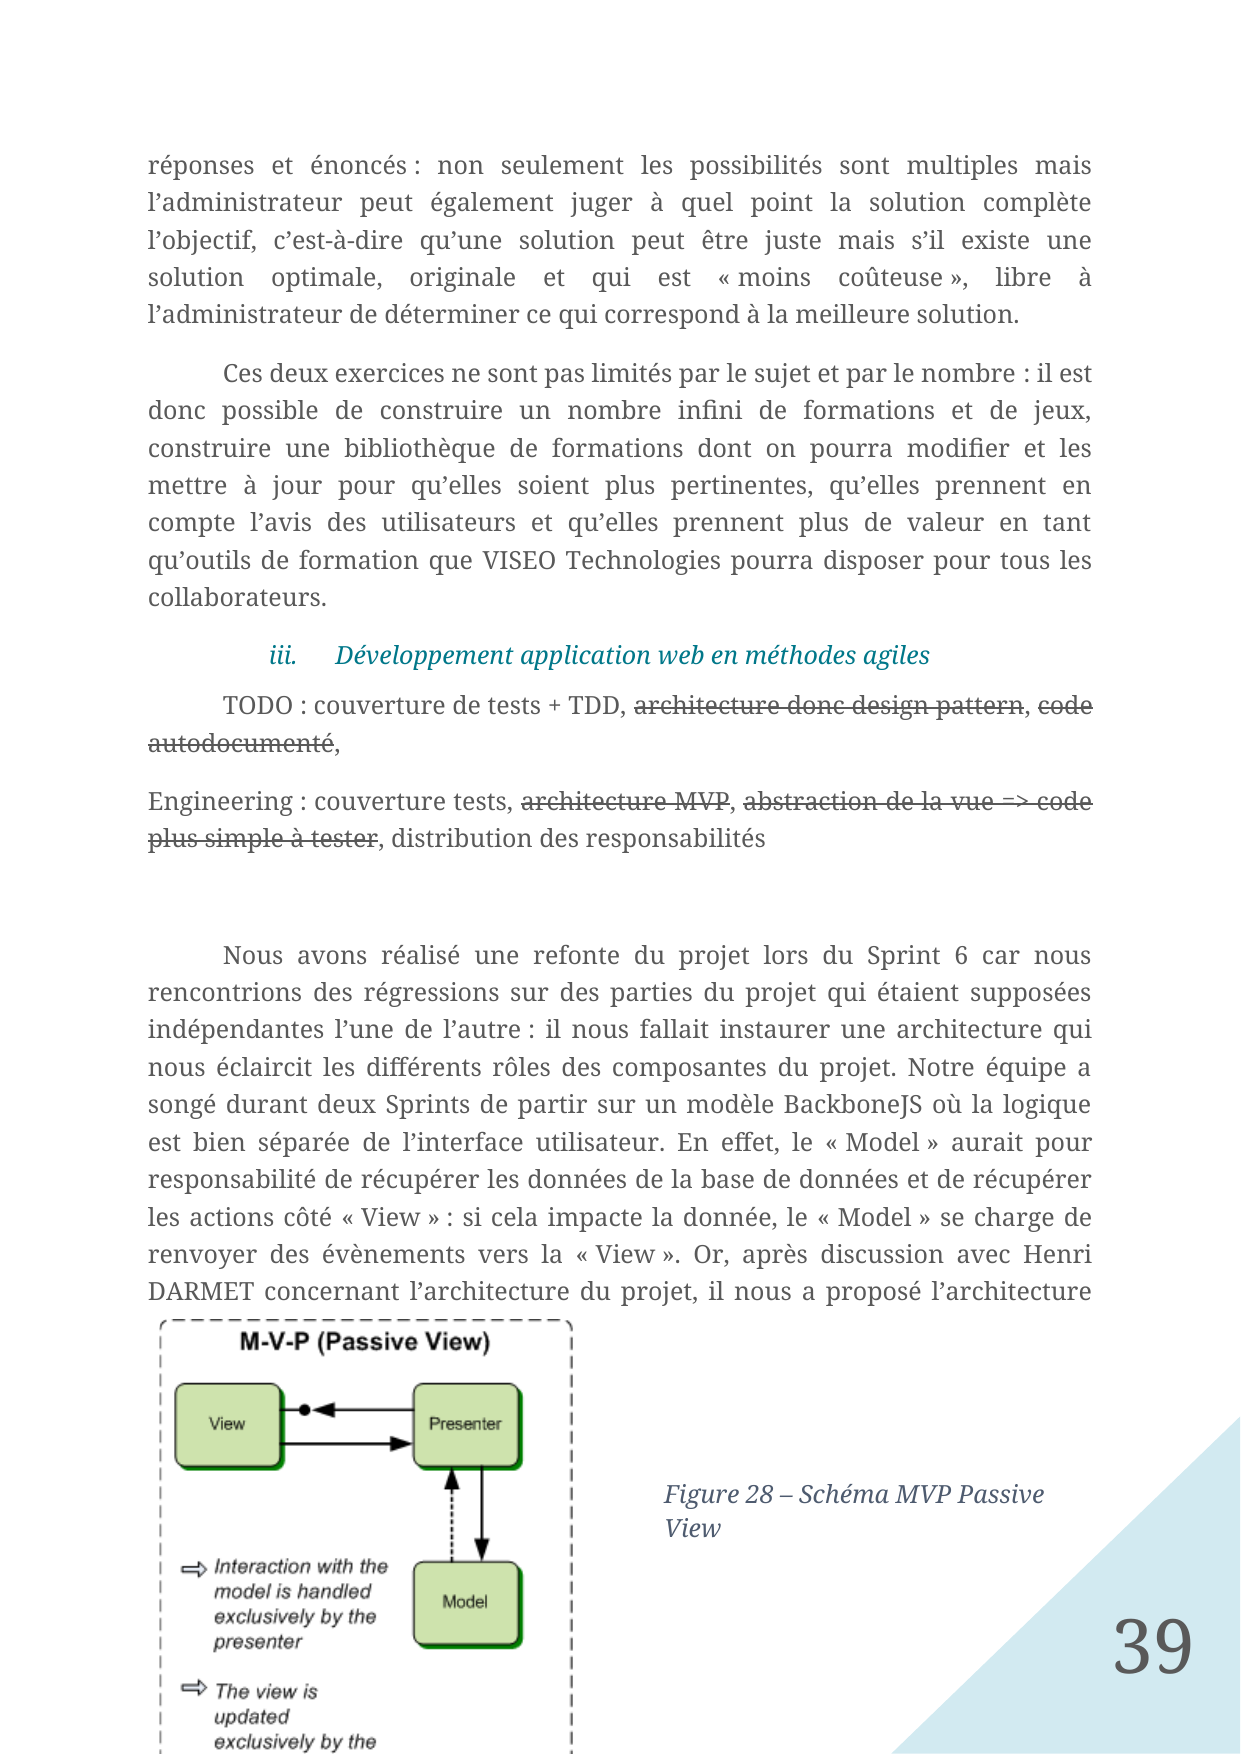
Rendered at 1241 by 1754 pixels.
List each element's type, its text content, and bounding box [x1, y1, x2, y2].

text Engineering : couverture tests, architecture MVP, abstraction de la vue => code plus simple à tester, distribution des responsabilités [148, 783, 1093, 855]
picture [159, 1319, 577, 1754]
text Ces deux exercices ne sont pas limités par le sujet et par le nombre : il est donc possible de construire un nombre infini de formations et de jeux, construire une bibliothèque de formations dont on pourra modifier et les mettre à jour pour qu’elles soient plus pertinentes, qu’elles prennent en compte l’avis des utilisateurs et qu’elles prennent plus de valeur en tant qu’outils de formation que VISEO Technologies pourra disposer pour tous les collaborateurs. [148, 355, 1093, 614]
subtitle Développement application web en méthodes agiles [298, 638, 1093, 672]
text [148, 148, 1093, 331]
text TODO : couverture de tests + TDD, architecture donc design pattern, code autodocumenté, [148, 688, 1093, 759]
